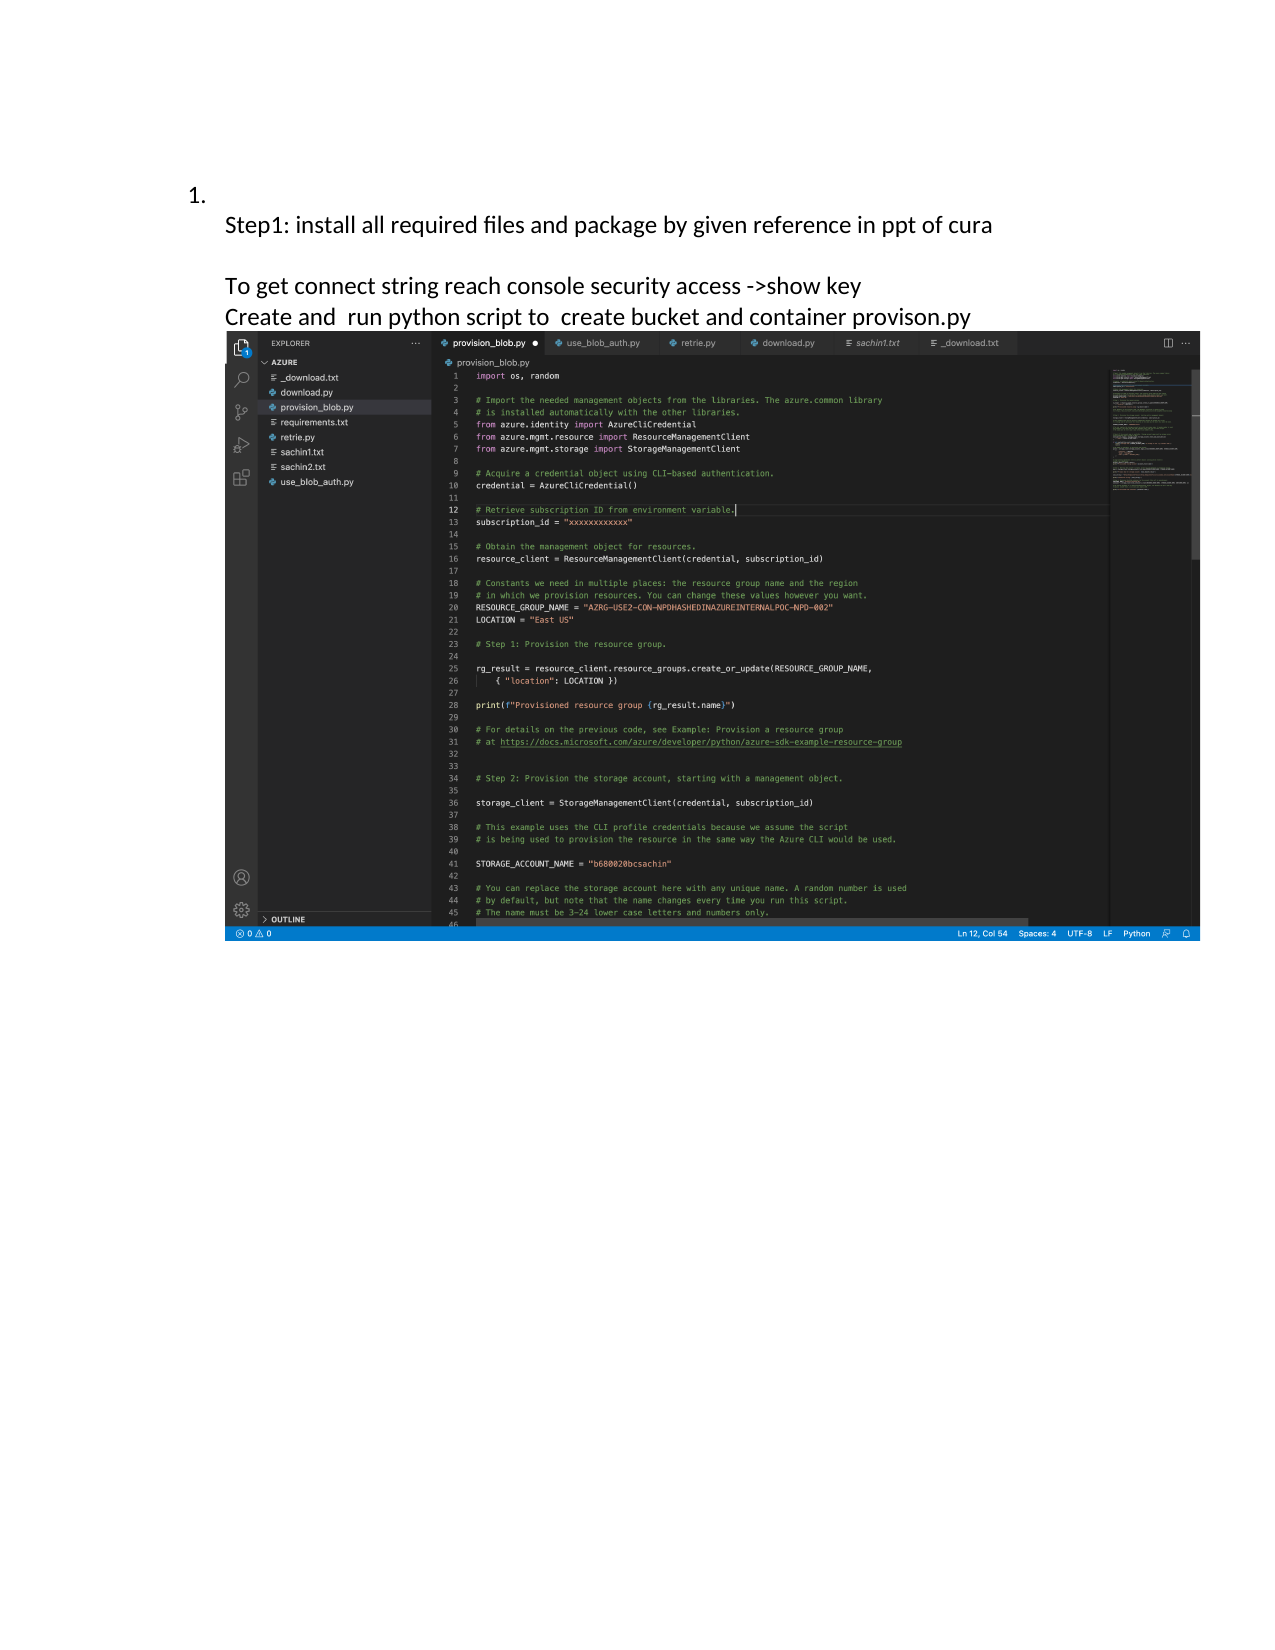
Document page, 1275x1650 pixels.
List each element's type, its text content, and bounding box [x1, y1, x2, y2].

list Create and run python script to create bucket and container provison.py [225, 301, 1125, 331]
picture [225, 331, 1200, 941]
list To get connect string reach console security access ->show key [225, 270, 1125, 301]
list Step1: install all required files and package by given reference in ppt of cura [225, 209, 1125, 240]
